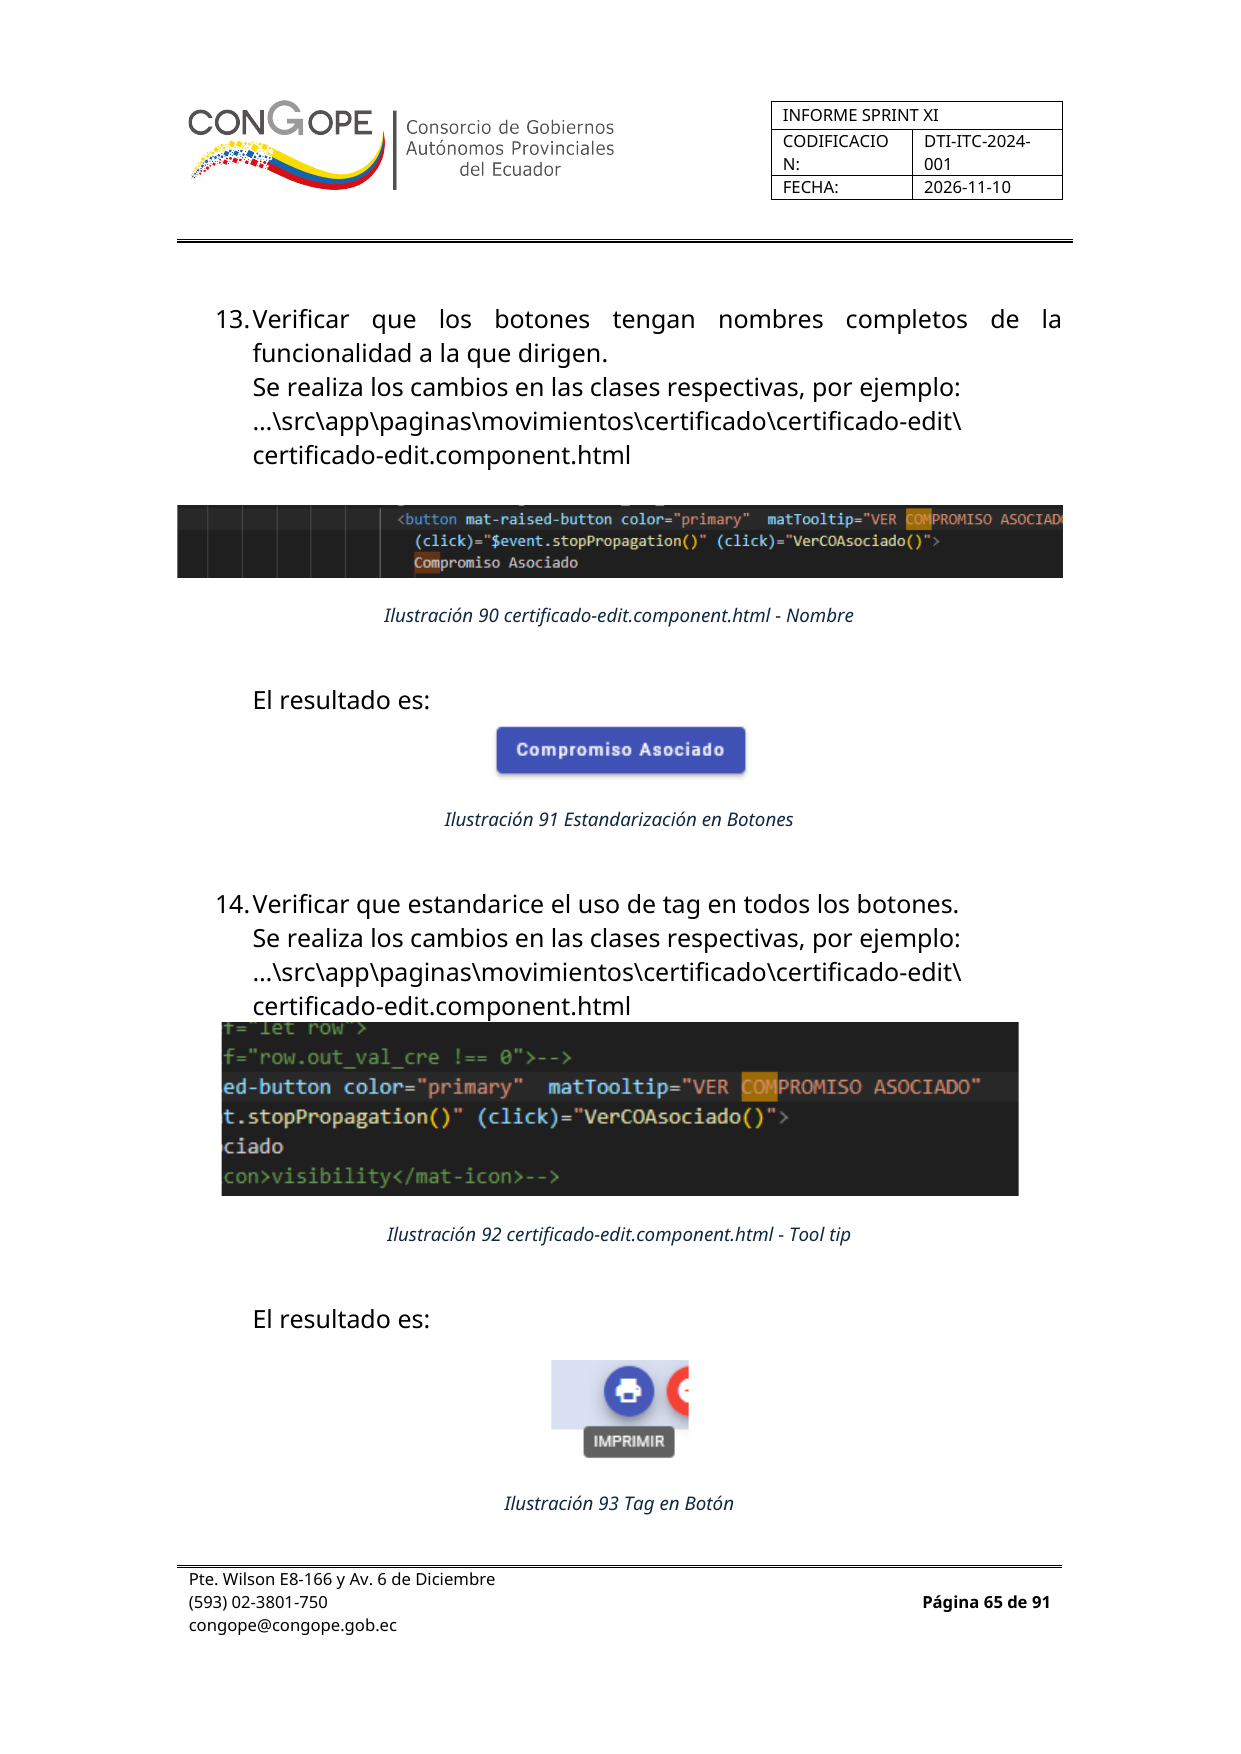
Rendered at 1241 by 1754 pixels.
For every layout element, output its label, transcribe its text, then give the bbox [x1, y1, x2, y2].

list Se realiza los cambios en las clases respectivas, por ejemplo: [252, 920, 1063, 954]
text Ilustración 91 Estandarización en Botones [177, 806, 1063, 831]
text Ilustración 90 certificado-edit.component.html - Nombre [177, 602, 1063, 628]
list Verificar que estandarice el uso de tag en todos los botones. [215, 886, 1063, 920]
list …\src\app\paginas\movimientos\certificado\certificado-edit\certificado-edit.component.html [252, 954, 1063, 1023]
picture [551, 1360, 689, 1466]
picture [188, 100, 614, 190]
text Ilustración 93 Tag en Botón [177, 1490, 1063, 1516]
picture [221, 1022, 1019, 1196]
list …\src\app\paginas\movimientos\certificado\certificado-edit\certificado-edit.component.html [252, 404, 1063, 472]
list Se realiza los cambios en las clases respectivas, por ejemplo: [252, 369, 1063, 404]
list El resultado es: [252, 683, 1063, 717]
list El resultado es: [252, 1301, 1063, 1336]
text Ilustración 92 certificado-edit.component.html - Tool tip [177, 1221, 1063, 1247]
picture [486, 716, 755, 780]
list Verificar que los botones tengan nombres completos de la funcionalidad a la que dirigen. [215, 301, 1063, 369]
picture [177, 505, 1063, 578]
